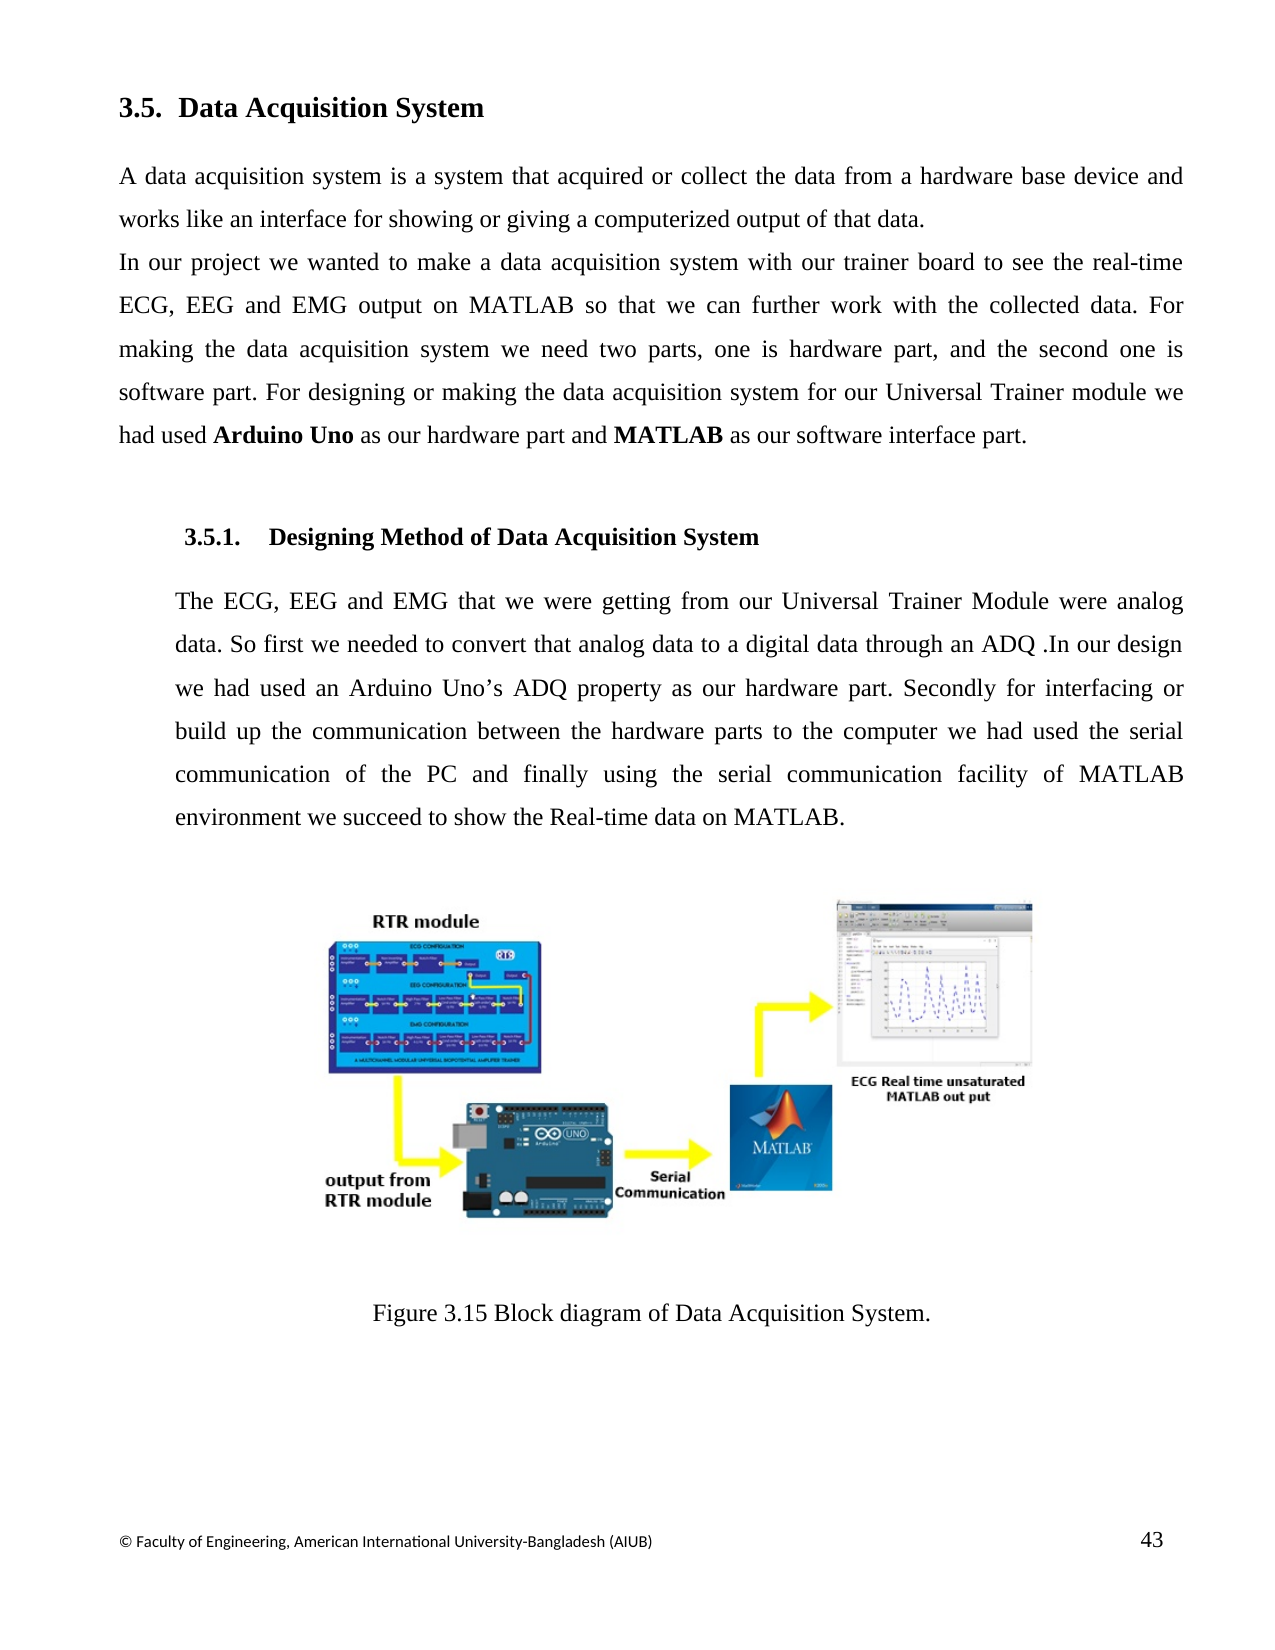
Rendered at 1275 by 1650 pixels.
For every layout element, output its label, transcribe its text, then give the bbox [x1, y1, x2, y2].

text The ECG, EEG and EMG that we were getting from our Universal Trainer Module were analog data. So first we needed to convert that analog data to a digital data through an ADQ .In our design we had used an Arduino Uno’s ADQ property as our hardware part. Secondly for interfacing or build up the communication between the hardware parts to the computer we had used the serial communication of the PC and finally using the serial communication facility of MATLAB environment we succeed to show the Real-time data on MATLAB. [175, 586, 1185, 831]
picture [314, 888, 1046, 1242]
list Designing Method of Data Acquisition System [184, 522, 1185, 551]
text Figure 3.15 Block diagram of Data Acquisition System. [118, 1298, 1185, 1327]
text In our project we wanted to make a data acquisition system with our trainer board to see the real-time ECG, EEG and EMG output on MATLAB so that we can further work with the collected data. For making the data acquisition system we need two parts, one is hardware part, and the second one is software part. For designing or making the data acquisition system for our Universal Trainer module we had used Arduino Uno as our hardware part and MATLAB as our software interface part. [118, 247, 1185, 449]
list Data Acquisition System [118, 90, 1185, 123]
text A data acquisition system is a system that acquired or collect the data from a hardware base device and works like an interface for showing or giving a computerized output of that data. [118, 161, 1185, 233]
